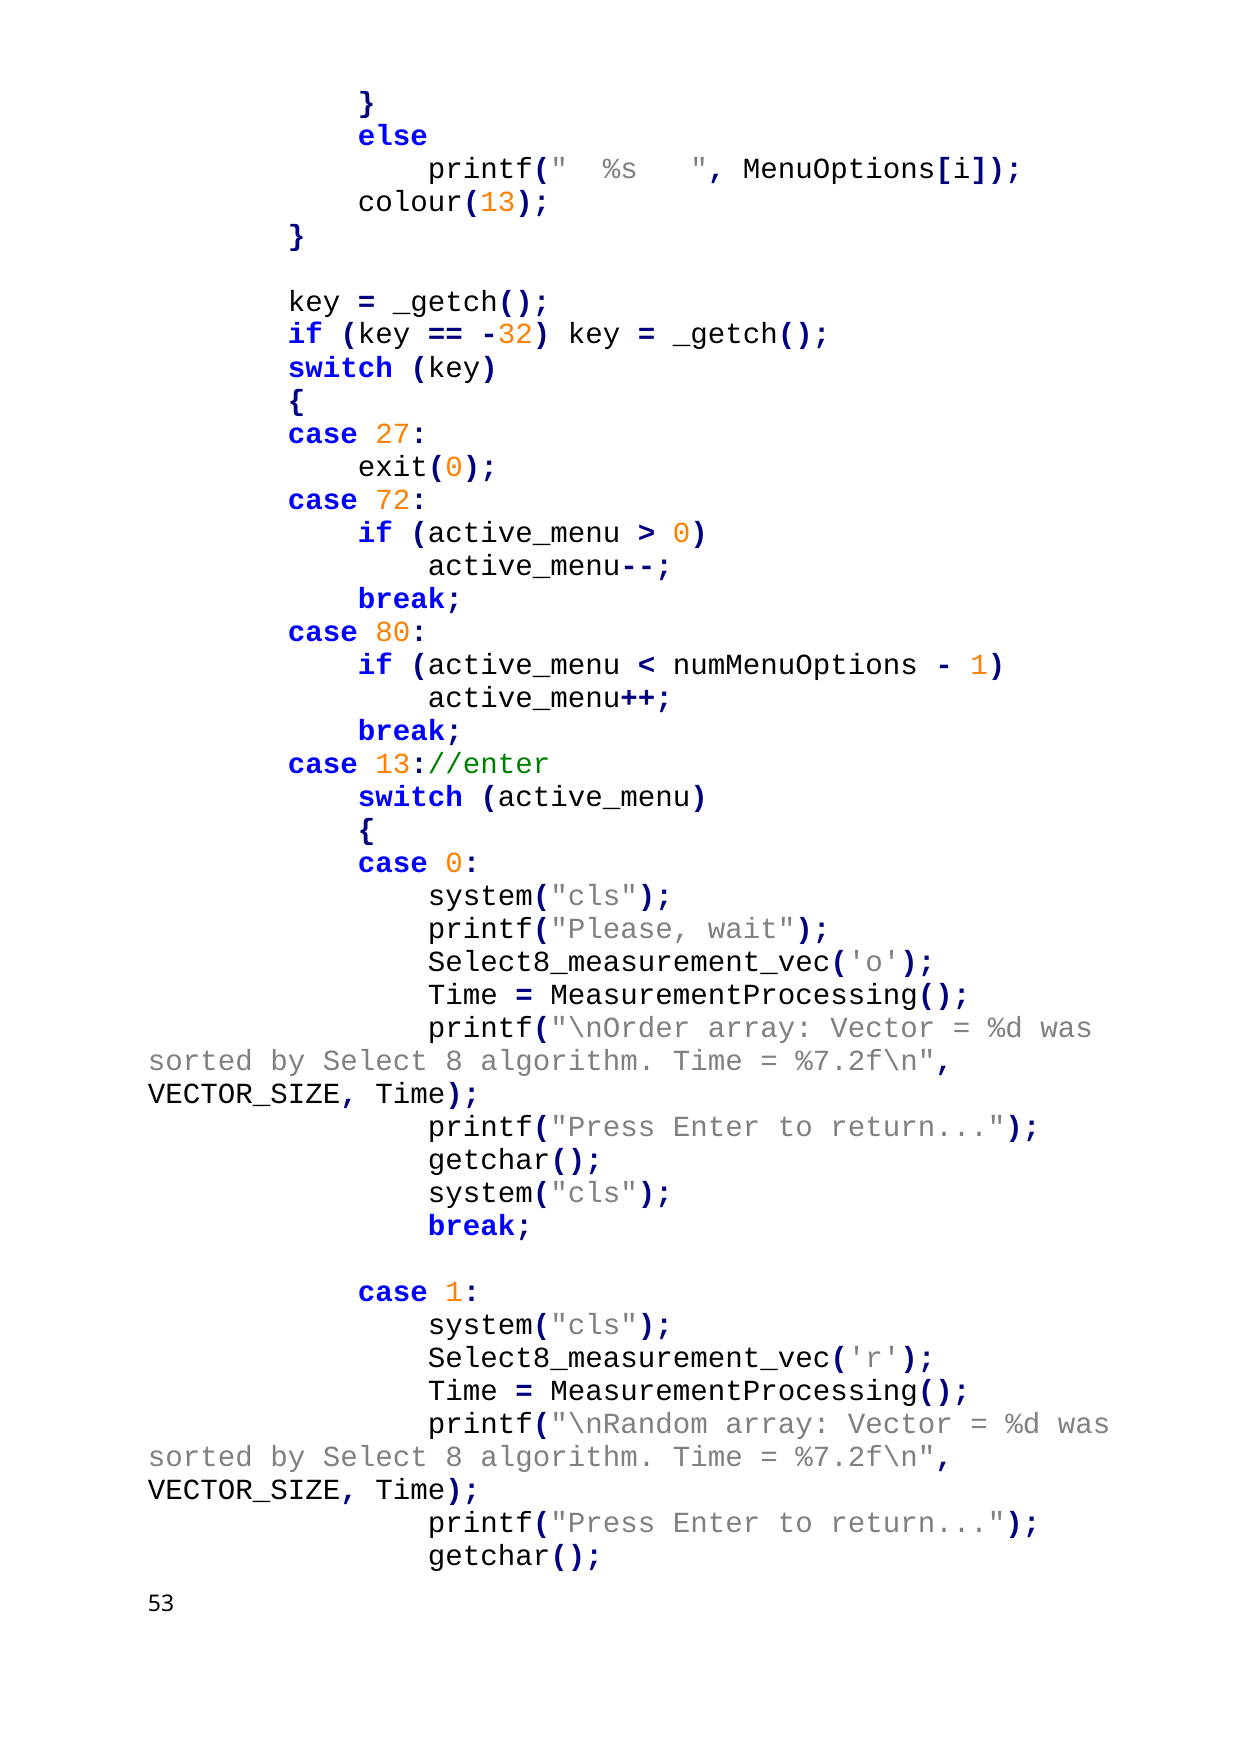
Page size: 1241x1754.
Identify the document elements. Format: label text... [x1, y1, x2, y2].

text system("cls"); [148, 1178, 1152, 1211]
text switch (key) [148, 353, 1152, 386]
text printf(" %s ", MenuOptions[i]); [148, 154, 1152, 188]
text else [148, 122, 1152, 154]
text if (active_menu < numMenuOptions - 1) [148, 650, 1152, 683]
text if (key == -32) key = _getch(); [148, 320, 1152, 353]
text case 1: [148, 1277, 1152, 1310]
text getchar(); [148, 1541, 1152, 1574]
text getchar(); [148, 1145, 1152, 1178]
text } [148, 221, 1152, 254]
text Select8_measurement_vec('r'); [148, 1343, 1152, 1376]
text printf("\nRandom array: Vector = %d was sorted by Select 8 algorithm. Time = %7.2f\n", VECTOR_SIZE, Time); [148, 1409, 1152, 1508]
text break; [148, 584, 1152, 617]
text break; [148, 716, 1152, 749]
text case 27: [148, 419, 1152, 452]
text case 80: [148, 617, 1152, 650]
text printf("Press Enter to return..."); [148, 1112, 1152, 1145]
text printf("Press Enter to return..."); [148, 1508, 1152, 1541]
text Select8_measurement_vec('o'); [148, 947, 1152, 980]
text { [148, 386, 1152, 419]
text active_menu--; [148, 551, 1152, 584]
text key = _getch(); [148, 287, 1152, 320]
text switch (active_menu) [148, 782, 1152, 815]
text system("cls"); [148, 1310, 1152, 1343]
text break; [148, 1211, 1152, 1244]
text colour(13); [148, 188, 1152, 221]
text exit(0); [148, 452, 1152, 485]
text system("cls"); [148, 881, 1152, 914]
text if (active_menu > 0) [148, 518, 1152, 551]
text printf("Please, wait"); [148, 914, 1152, 947]
text } [148, 88, 1152, 122]
text case 72: [148, 485, 1152, 518]
text printf("\nOrder array: Vector = %d was sorted by Select 8 algorithm. Time = %7.2f\n", VECTOR_SIZE, Time); [148, 1013, 1152, 1112]
text case 0: [148, 848, 1152, 881]
text { [148, 815, 1152, 848]
text Time = MeasurementProcessing(); [148, 980, 1152, 1013]
text case 13://enter [148, 749, 1152, 782]
text Time = MeasurementProcessing(); [148, 1376, 1152, 1409]
text active_menu++; [148, 683, 1152, 716]
